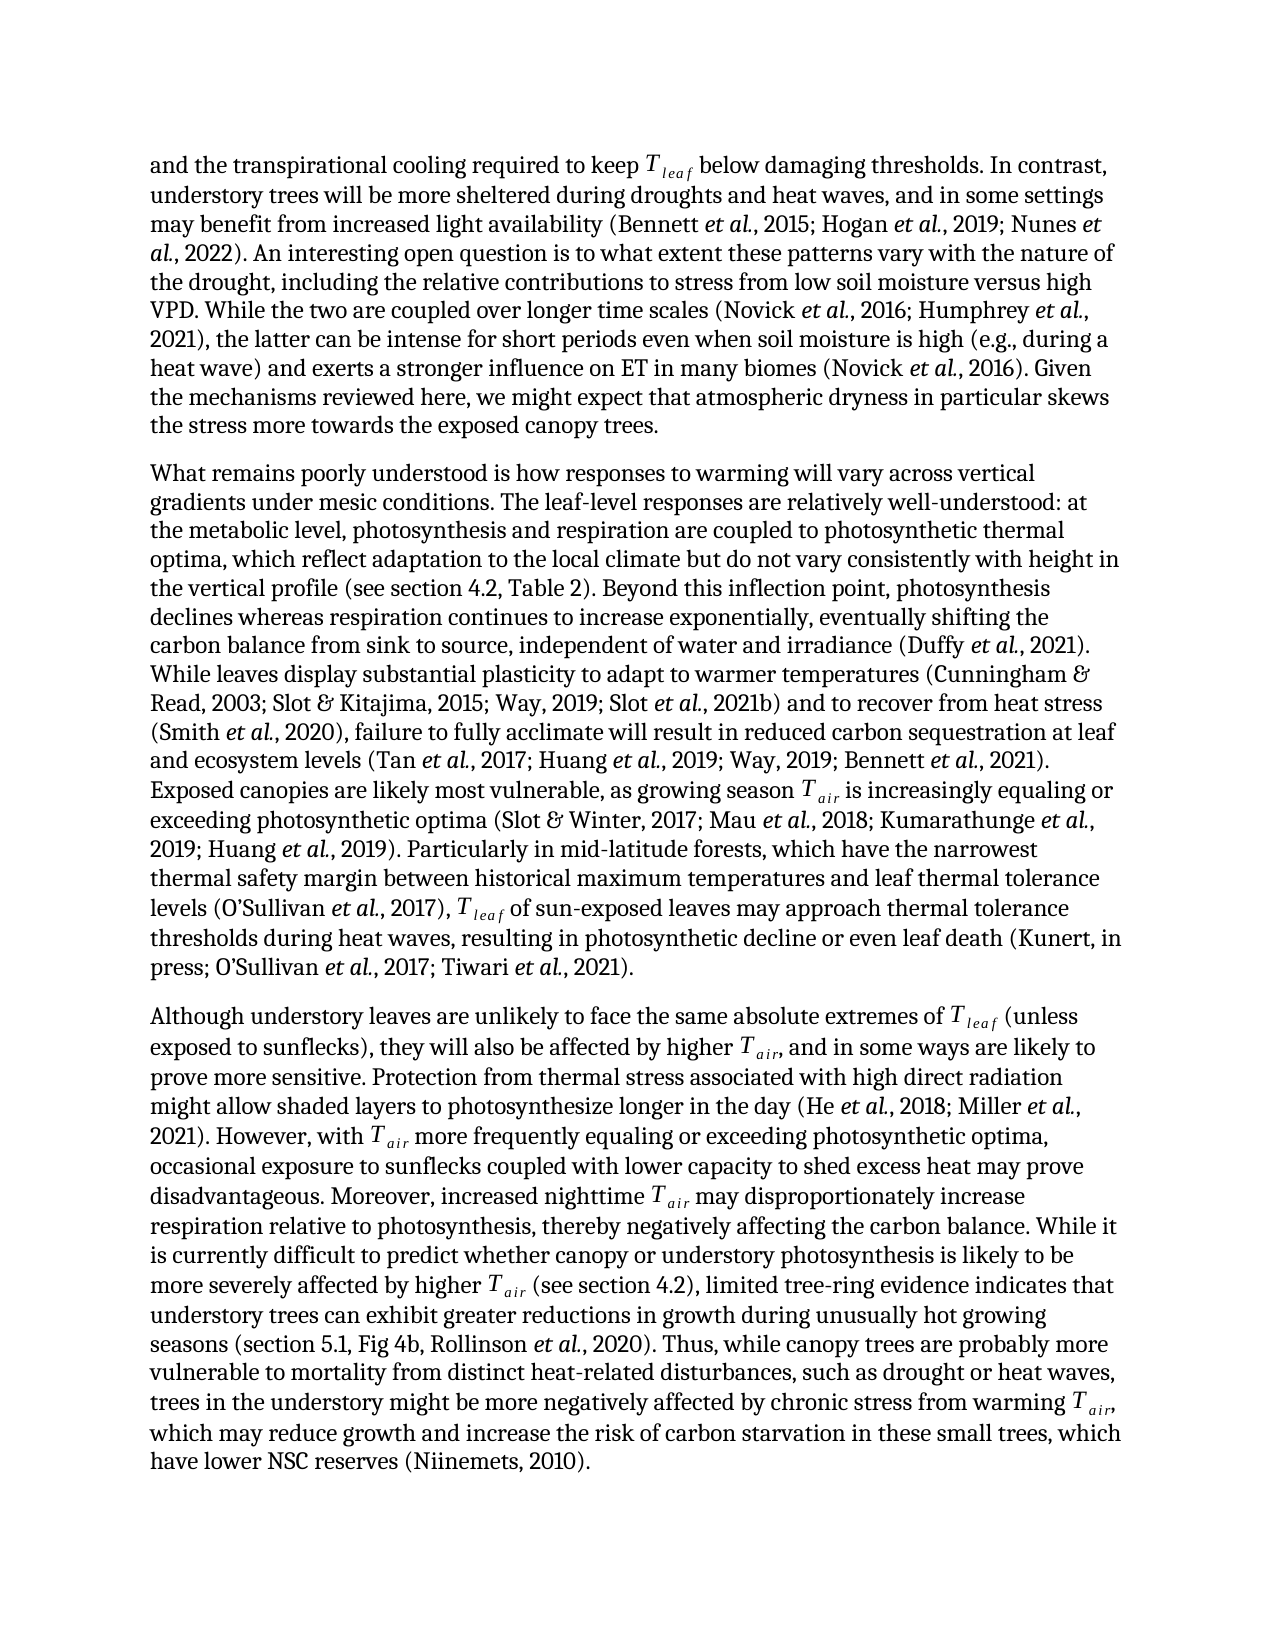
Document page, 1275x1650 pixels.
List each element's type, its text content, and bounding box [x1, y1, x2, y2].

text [150, 150, 1125, 440]
text Although understory leaves are unlikely to face the same absolute extremes of (unless exposed to sunflecks), they will also be affected by higher , and in some ways are likely to prove more sensitive. Protection from thermal stress associated with high direct radiation might allow shaded layers to photosynthesize longer in the day (He et al., 2018; Miller et al., 2021). However, with more frequently equaling or exceeding photosynthetic optima, occasional exposure to sunflecks coupled with lower capacity to shed excess heat may prove disadvantageous. Moreover, increased nighttime may disproportionately increase respiration relative to photosynthesis, thereby negatively affecting the carbon balance. While it is currently difficult to predict whether canopy or understory photosynthesis is likely to be more severely affected by higher (see section 4.2), limited tree-ring evidence indicates that understory trees can exhibit greater reductions in growth during unusually hot growing seasons (section 5.1, Fig 4b, Rollinson et al., 2020). Thus, while canopy trees are probably more vulnerable to mortality from distinct heat-related disturbances, such as drought or heat waves, trees in the understory might be more negatively affected by chronic stress from warming , which may reduce growth and increase the risk of carbon starvation in these small trees, which have lower NSC reserves (Niinemets, 2010). [150, 1000, 1125, 1476]
text What remains poorly understood is how responses to warming will vary across vertical gradients under mesic conditions. The leaf-level responses are relatively well-understood: at the metabolic level, photosynthesis and respiration are coupled to photosynthetic thermal optima, which reflect adaptation to the local climate but do not vary consistently with height in the vertical profile (see section 4.2, Table 2). Beyond this inflection point, photosynthesis declines whereas respiration continues to increase exponentially, eventually shifting the carbon balance from sink to source, independent of water and irradiance (Duffy et al., 2021). While leaves display substantial plasticity to adapt to warmer temperatures (Cunningham & Read, 2003; Slot & Kitajima, 2015; Way, 2019; Slot et al., 2021b) and to recover from heat stress (Smith et al., 2020), failure to fully acclimate will result in reduced carbon sequestration at leaf and ecosystem levels (Tan et al., 2017; Huang et al., 2019; Way, 2019; Bennett et al., 2021). Exposed canopies are likely most vulnerable, as growing season is increasingly equaling or exceeding photosynthetic optima (Slot & Winter, 2017; Mau et al., 2018; Kumarathunge et al., 2019; Huang et al., 2019). Particularly in mid-latitude forests, which have the narrowest thermal safety margin between historical maximum temperatures and leaf thermal tolerance levels (O’Sullivan et al., 2017), of sun-exposed leaves may approach thermal tolerance thresholds during heat waves, resulting in photosynthetic decline or even leaf death (Kunert, in press; O’Sullivan et al., 2017; Tiwari et al., 2021). [150, 459, 1125, 982]
